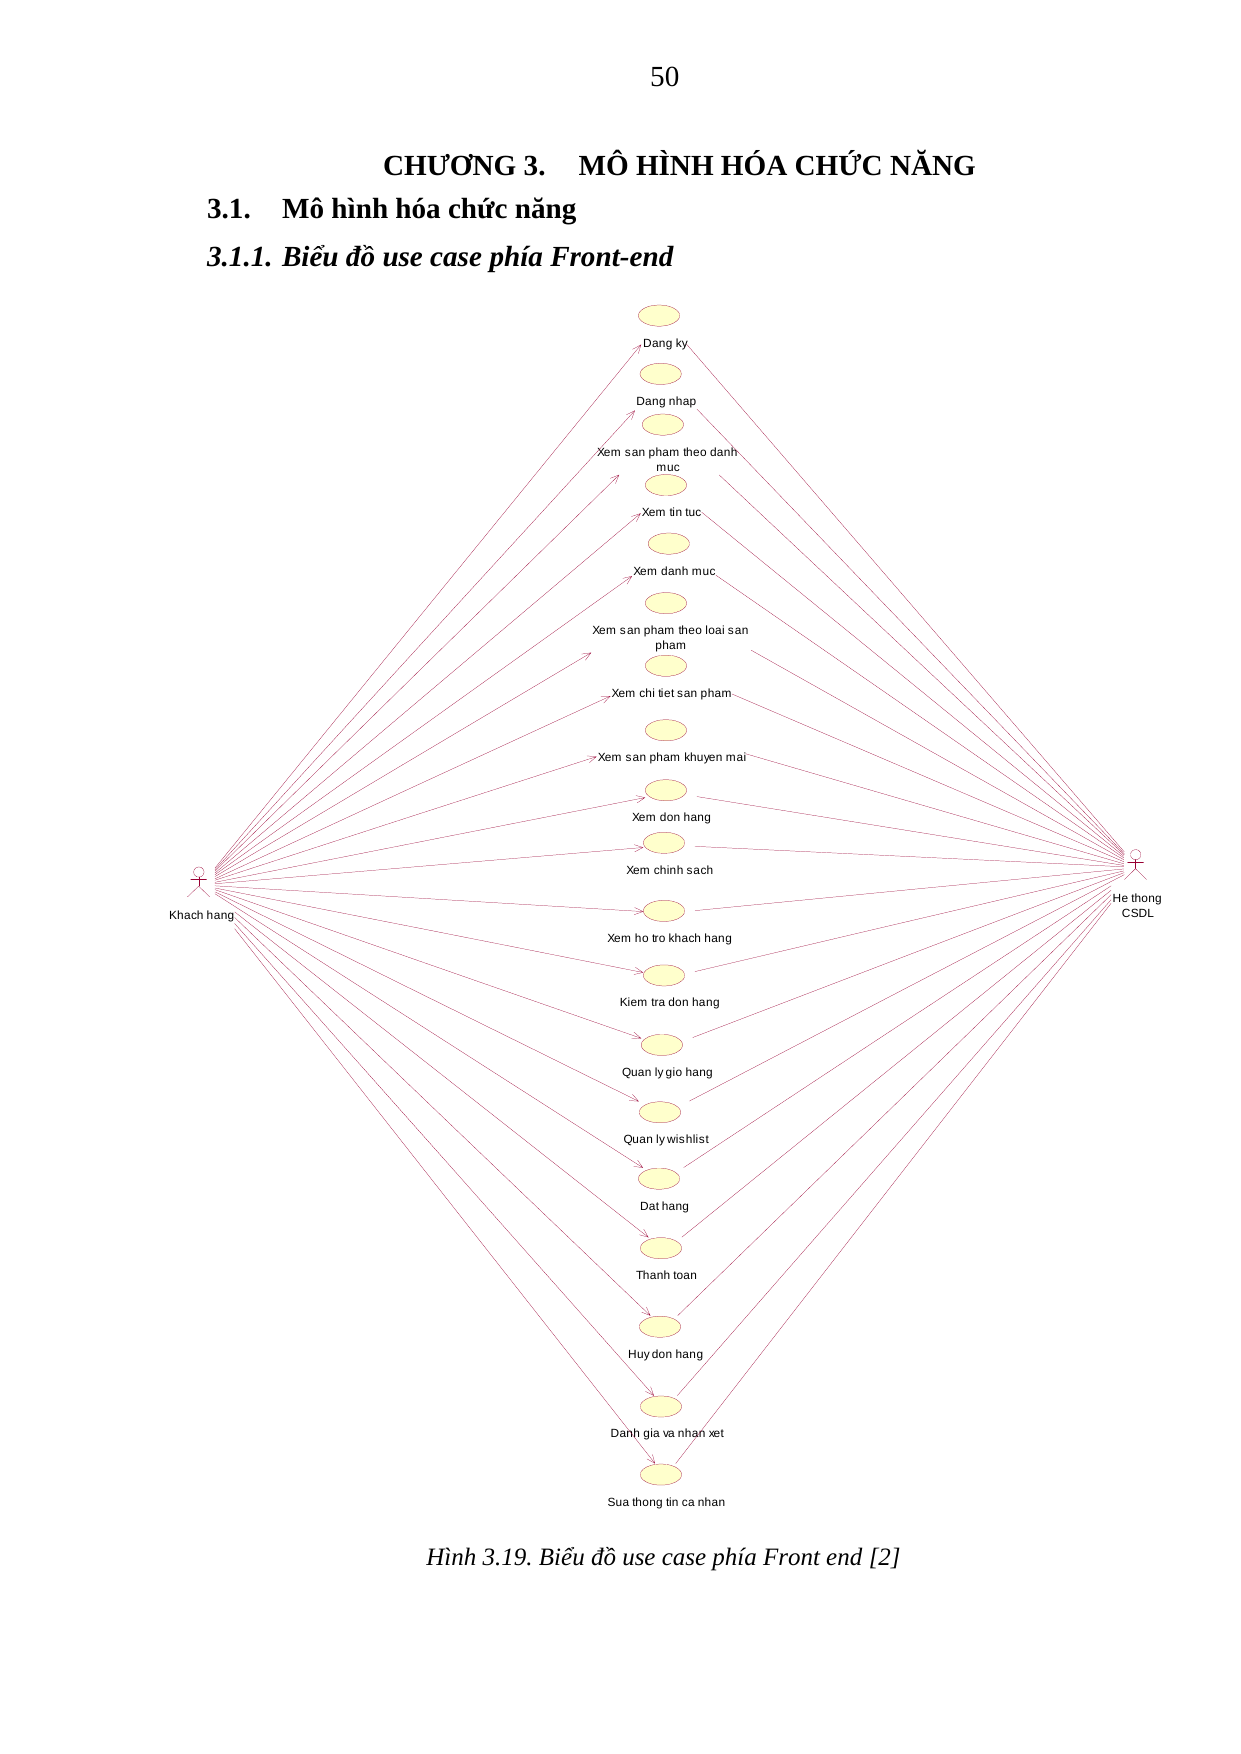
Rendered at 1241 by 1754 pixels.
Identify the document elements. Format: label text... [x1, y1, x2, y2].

subtitle Biểu đồ use case phía Front-end [207, 239, 1122, 272]
subtitle Mô hình hóa chức năng [207, 191, 1122, 225]
subtitle MÔ HÌNH HÓA CHỨC NĂNG [207, 148, 1122, 181]
